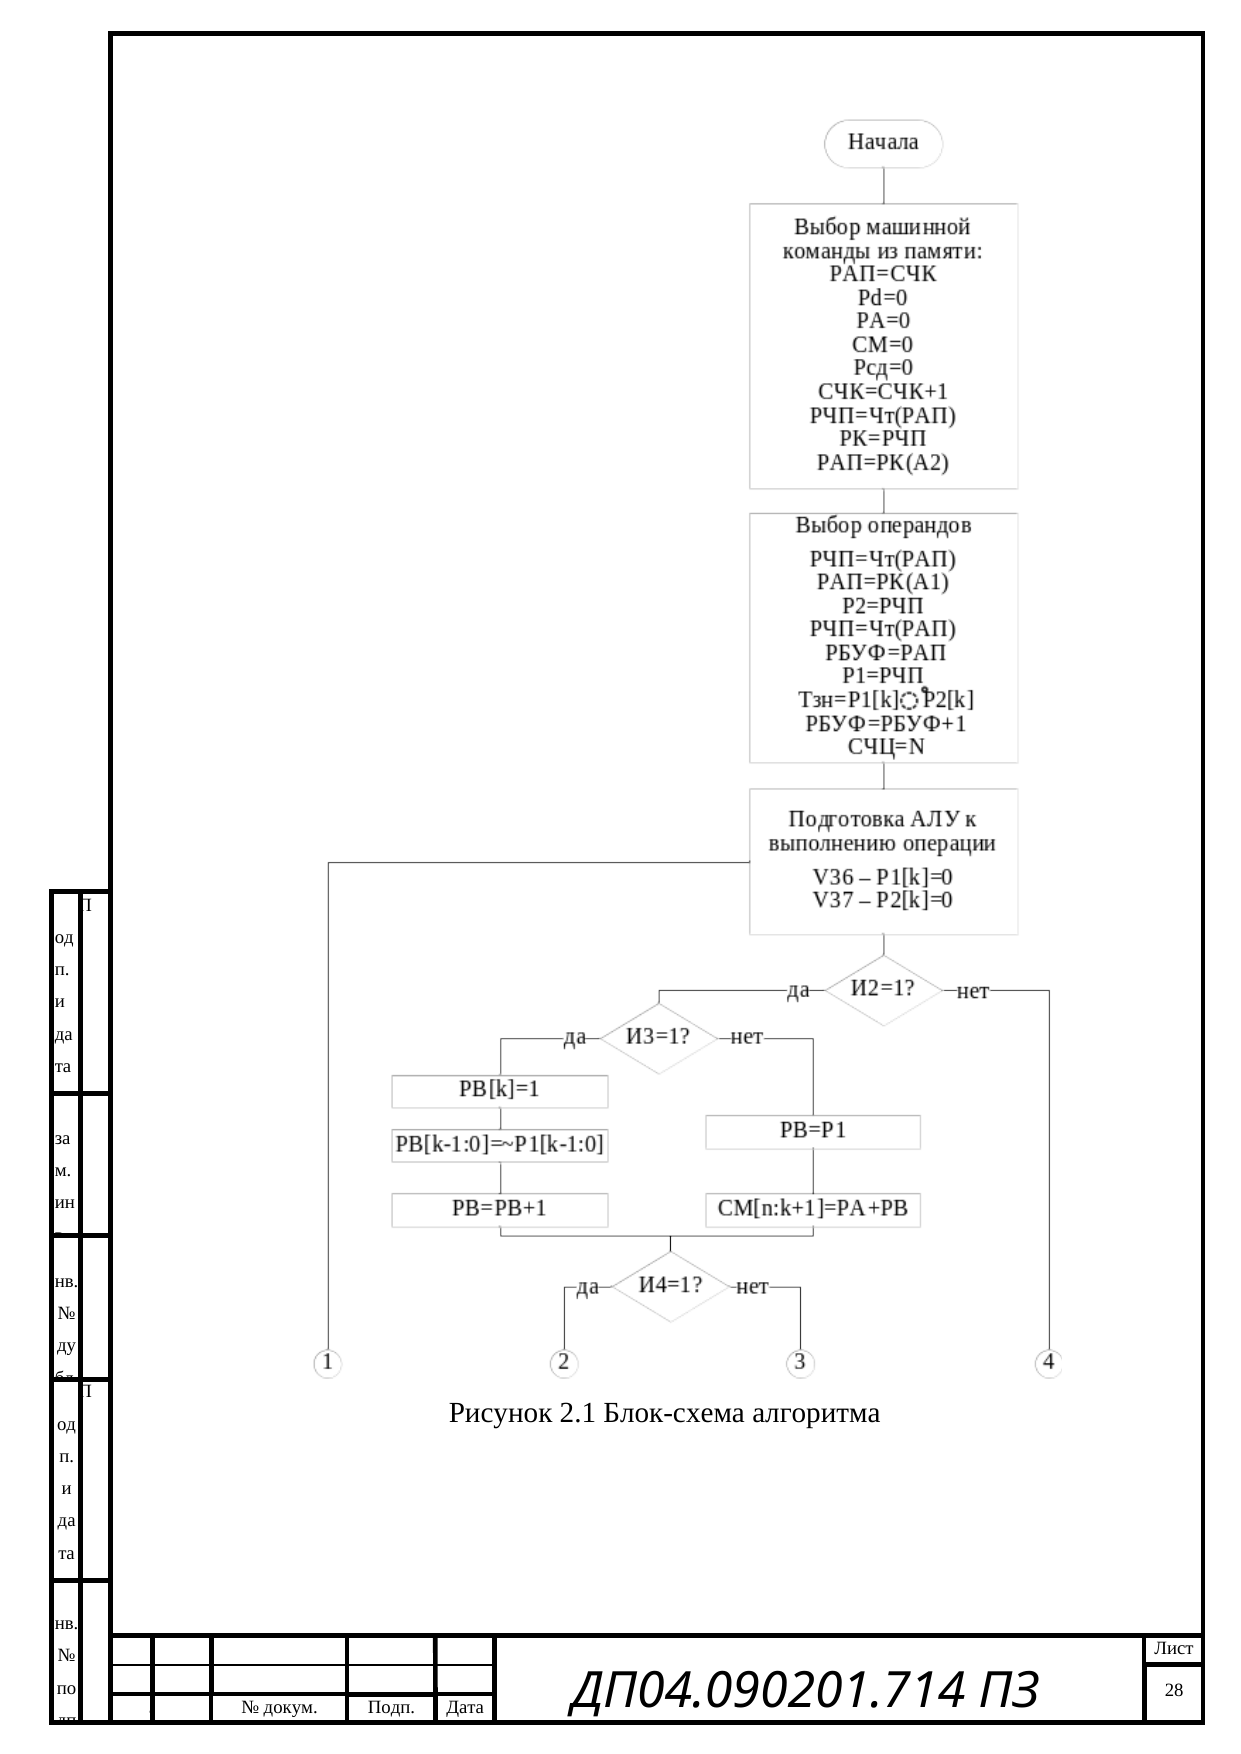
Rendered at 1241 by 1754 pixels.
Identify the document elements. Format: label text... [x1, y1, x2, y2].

text Рисунок 2.1 Блок-схема алгоритма [148, 1395, 1181, 1428]
